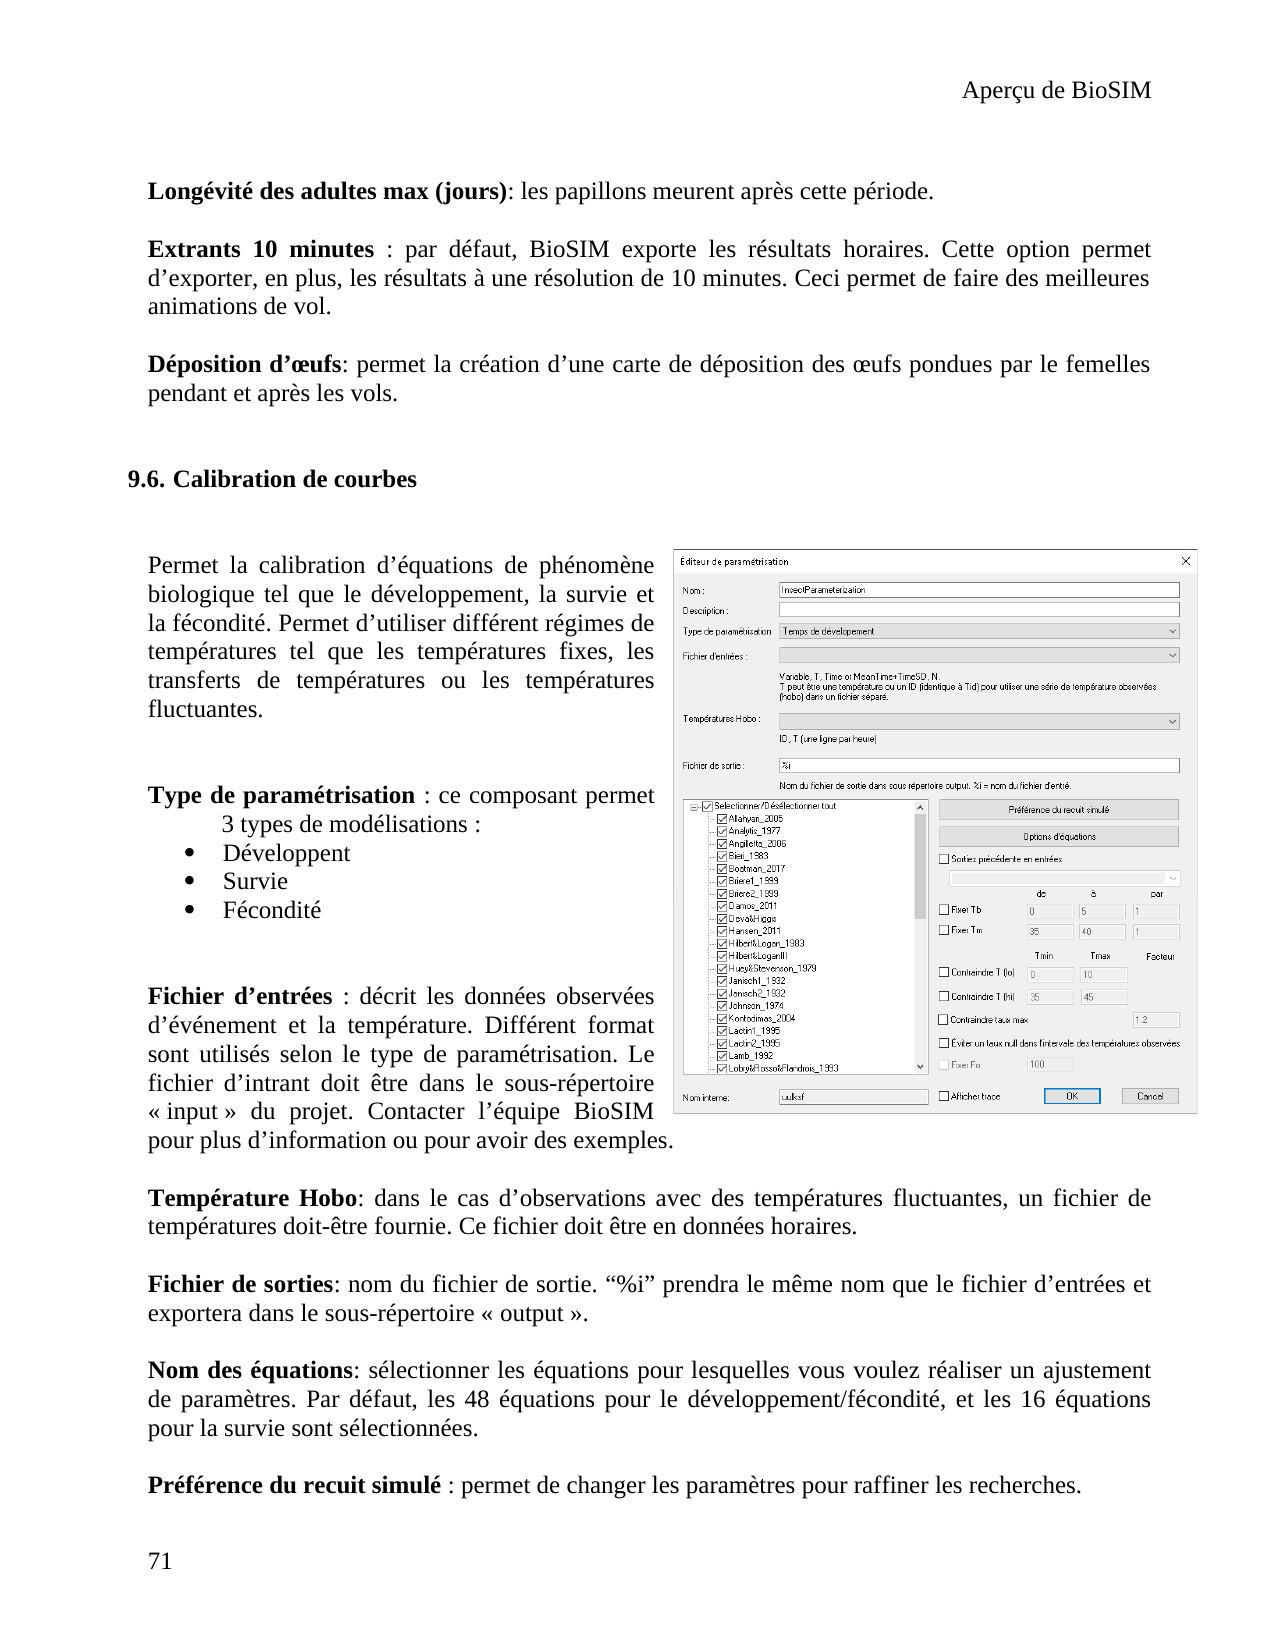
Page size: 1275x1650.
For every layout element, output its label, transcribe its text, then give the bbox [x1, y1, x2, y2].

picture [673, 549, 1198, 1114]
text Permet la calibration d’équations de phénomène biologique tel que le développement, la survie et la fécondité. Permet d’utiliser différent régimes de températures tel que les températures fixes, les transferts de températures ou les températures fluctuantes. [148, 550, 673, 723]
list Survie [185, 866, 673, 895]
text Extrants 10 minutes : par défaut, BioSIM exporte les résultats horaires. Cette option permet d’exporter, en plus, les résultats à une résolution de 10 minutes. Ceci permet de faire des meilleures animations de vol. [148, 234, 1152, 320]
text Nom des équations: sélectionner les équations pour lesquelles vous voulez réaliser un ajustement de paramètres. Par défaut, les 48 équations pour le développement/fécondité, et les 16 équations pour la survie sont sélectionnées. [148, 1355, 1152, 1441]
text Préférence du recuit simulé : permet de changer les paramètres pour raffiner les recherches. [148, 1470, 1152, 1499]
text Type de paramétrisation : ce composant permet 3 types de modélisations : [148, 780, 673, 838]
list Fécondité [185, 895, 673, 924]
text Fichier d’entrées : décrit les données observées d’événement et la température. Différent format sont utilisés selon le type de paramétrisation. Le fichier d’intrant doit être dans le sous-répertoire « input » du projet. Contacter l’équipe BioSIM pour plus d’information ou pour avoir des exemples. [148, 981, 1152, 1154]
list Développent [185, 838, 673, 866]
text Déposition d’œufs: permet la création d’une carte de déposition des œufs pondues par le femelles pendant et après les vols. [148, 349, 1152, 406]
text Fichier de sorties: nom du fichier de sortie. “%i” prendra le même nom que le fichier d’entrées et exportera dans le sous-répertoire « output ». [148, 1269, 1152, 1326]
subtitle Calibration de courbes [128, 464, 1152, 493]
text Longévité des adultes max (jours): les papillons meurent après cette période. [148, 176, 1152, 205]
text Température Hobo: dans le cas d’observations avec des températures fluctuantes, un fichier de températures doit-être fournie. Ce fichier doit être en données horaires. [148, 1183, 1152, 1240]
